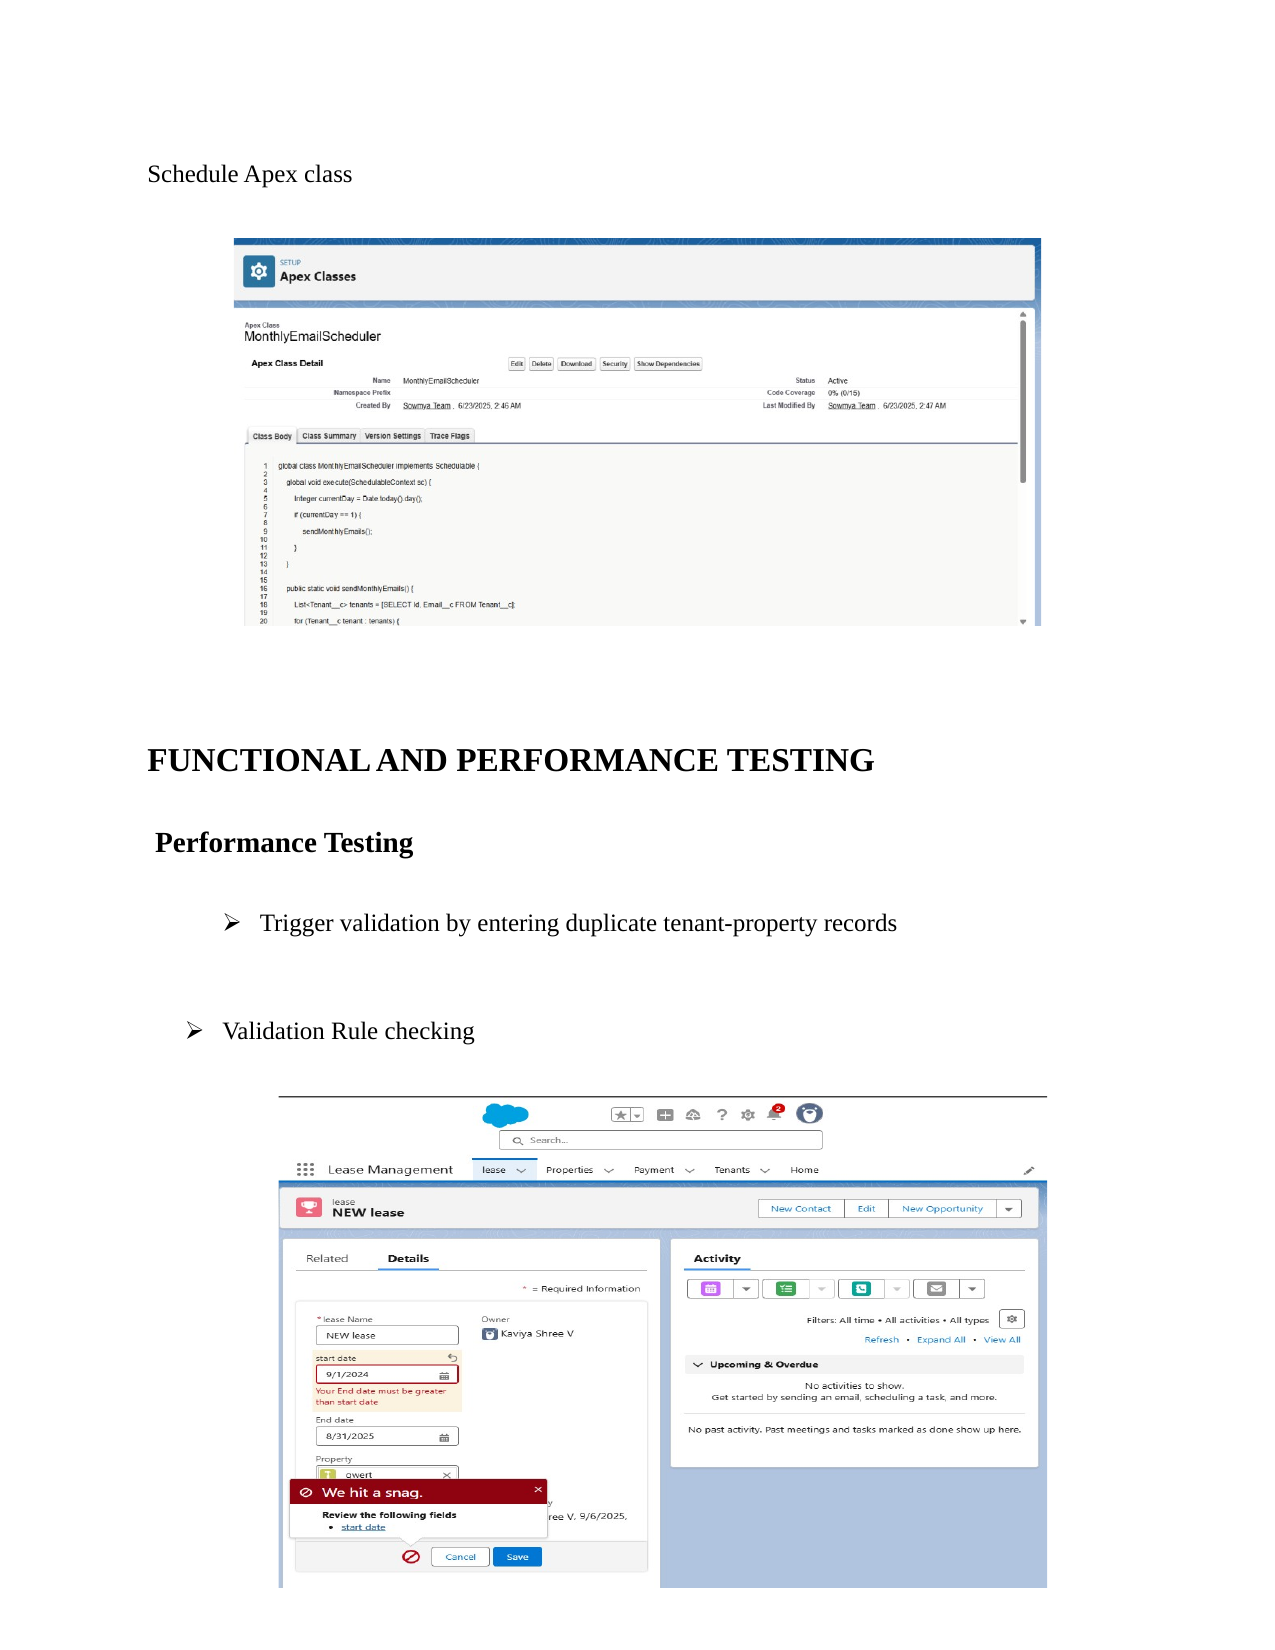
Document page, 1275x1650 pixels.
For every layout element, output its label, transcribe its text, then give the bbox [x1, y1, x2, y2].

subtitle FUNCTIONAL AND PERFORMANCE TESTING [147, 741, 1123, 779]
picture [278, 1096, 1048, 1588]
list Validation Rule checking [184, 1016, 1194, 1044]
subtitle Performance Testing [146, 825, 1123, 858]
list Trigger validation by entering duplicate tenant-property records [222, 908, 1183, 937]
picture [233, 238, 1042, 626]
text Schedule Apex class [147, 159, 1183, 188]
